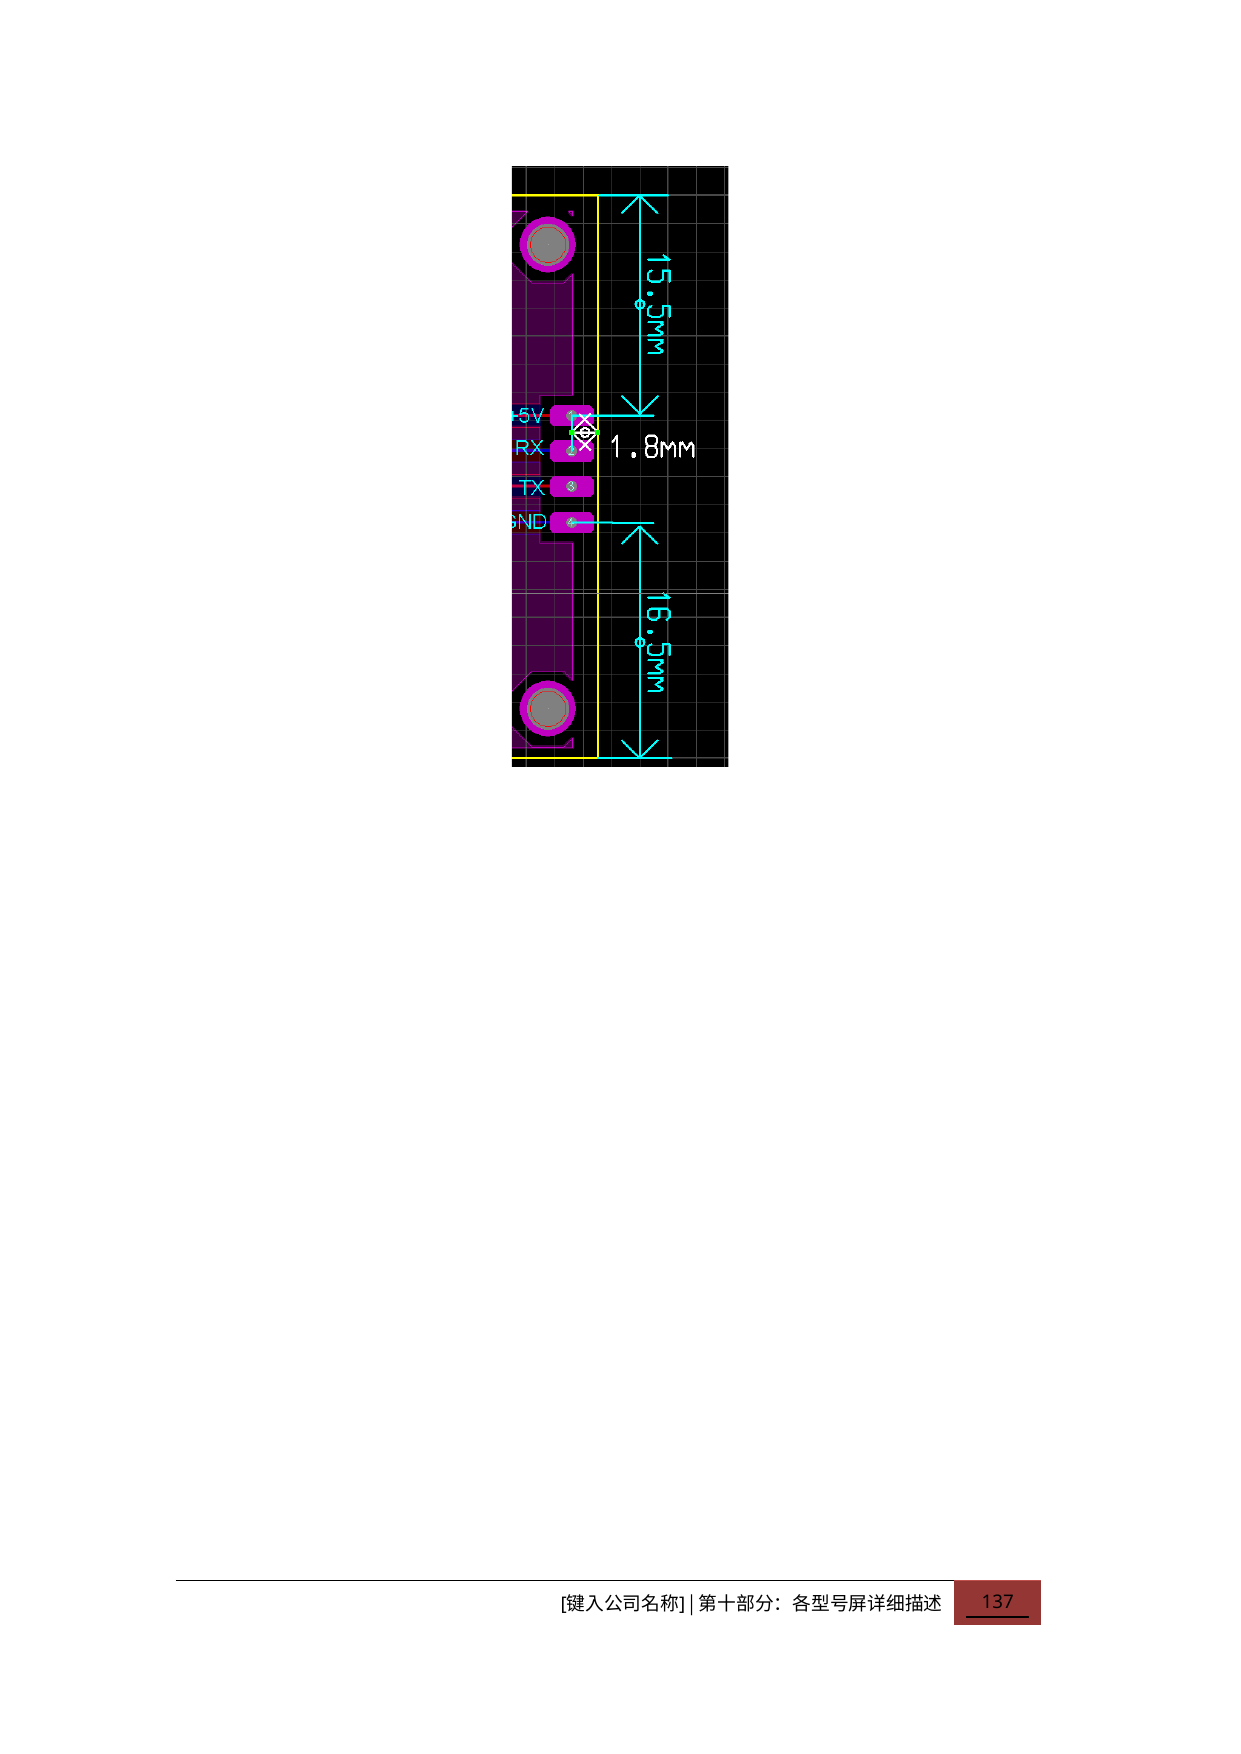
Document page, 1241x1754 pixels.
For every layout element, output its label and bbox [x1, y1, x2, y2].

picture [511, 166, 729, 767]
